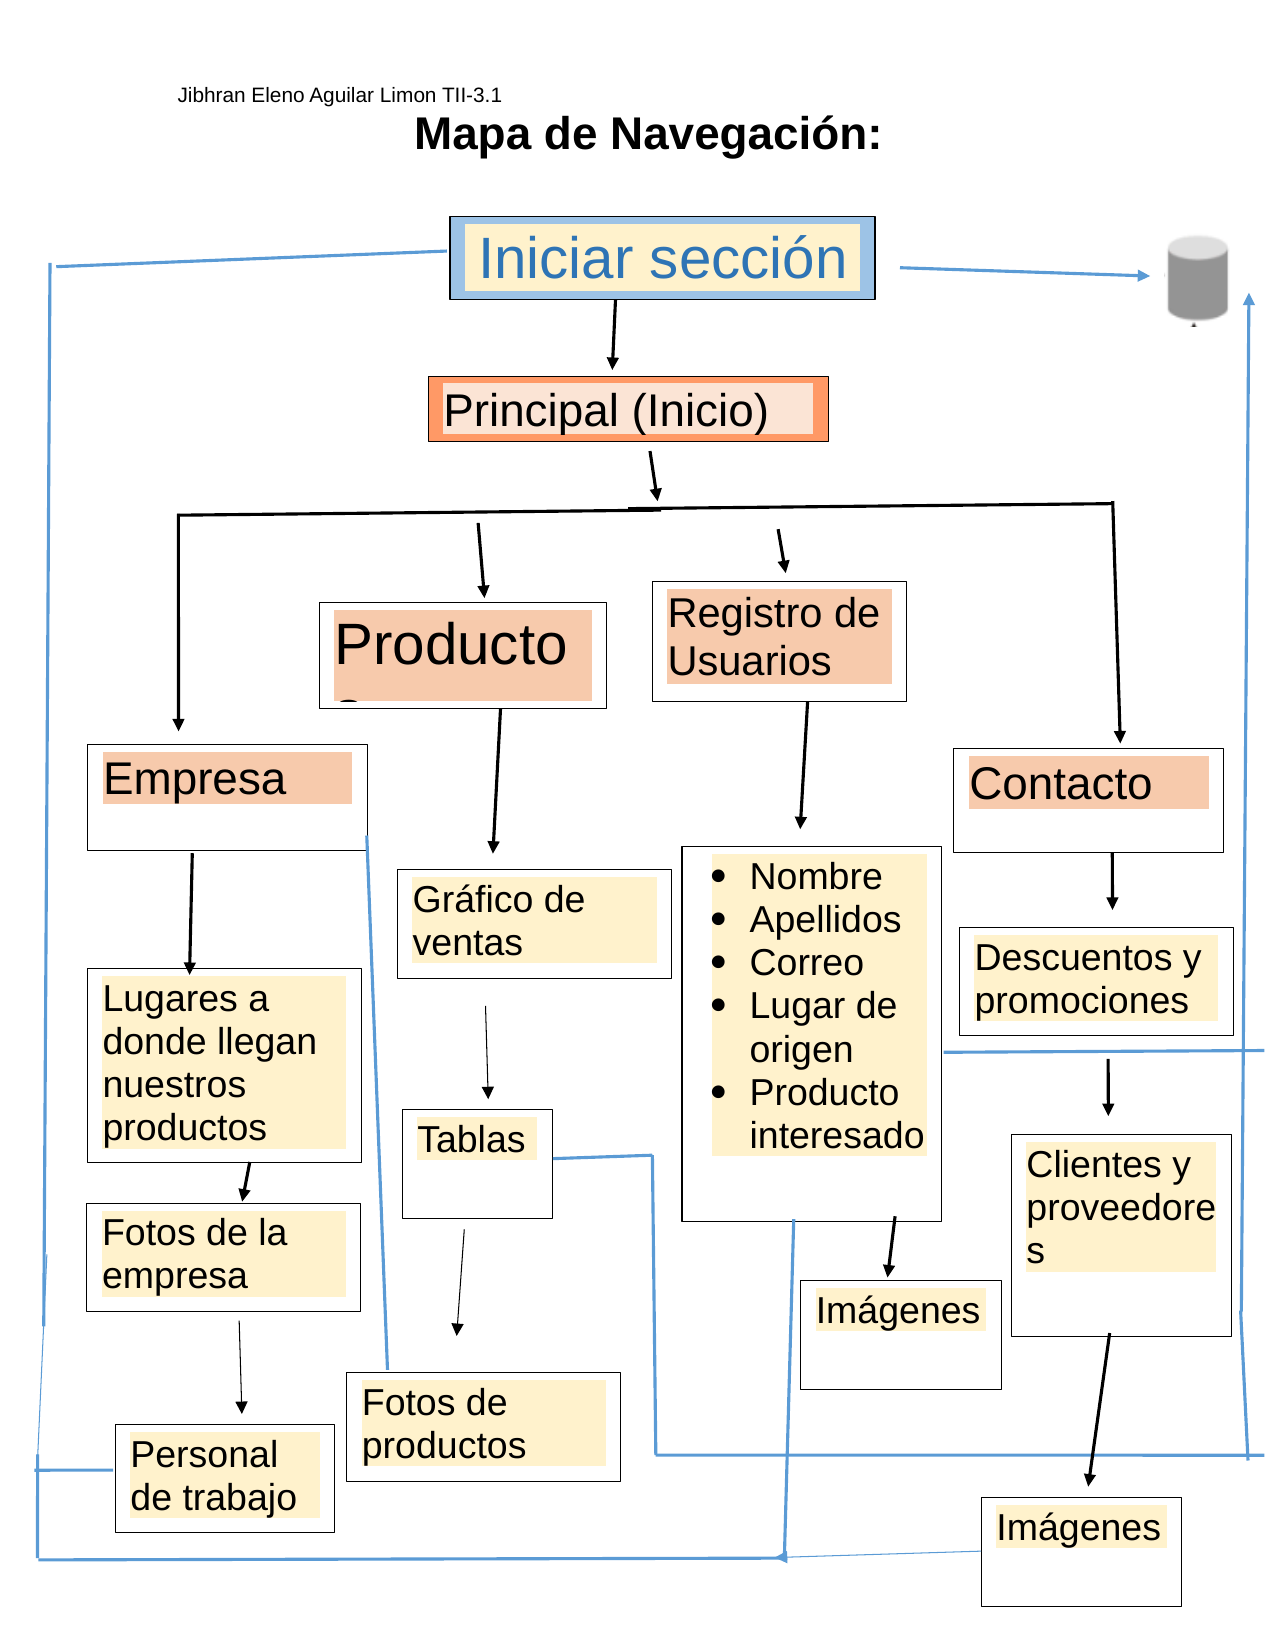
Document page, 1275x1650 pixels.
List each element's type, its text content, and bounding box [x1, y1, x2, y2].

picture [1164, 228, 1232, 327]
text Mapa de Navegación: [177, 107, 1119, 159]
